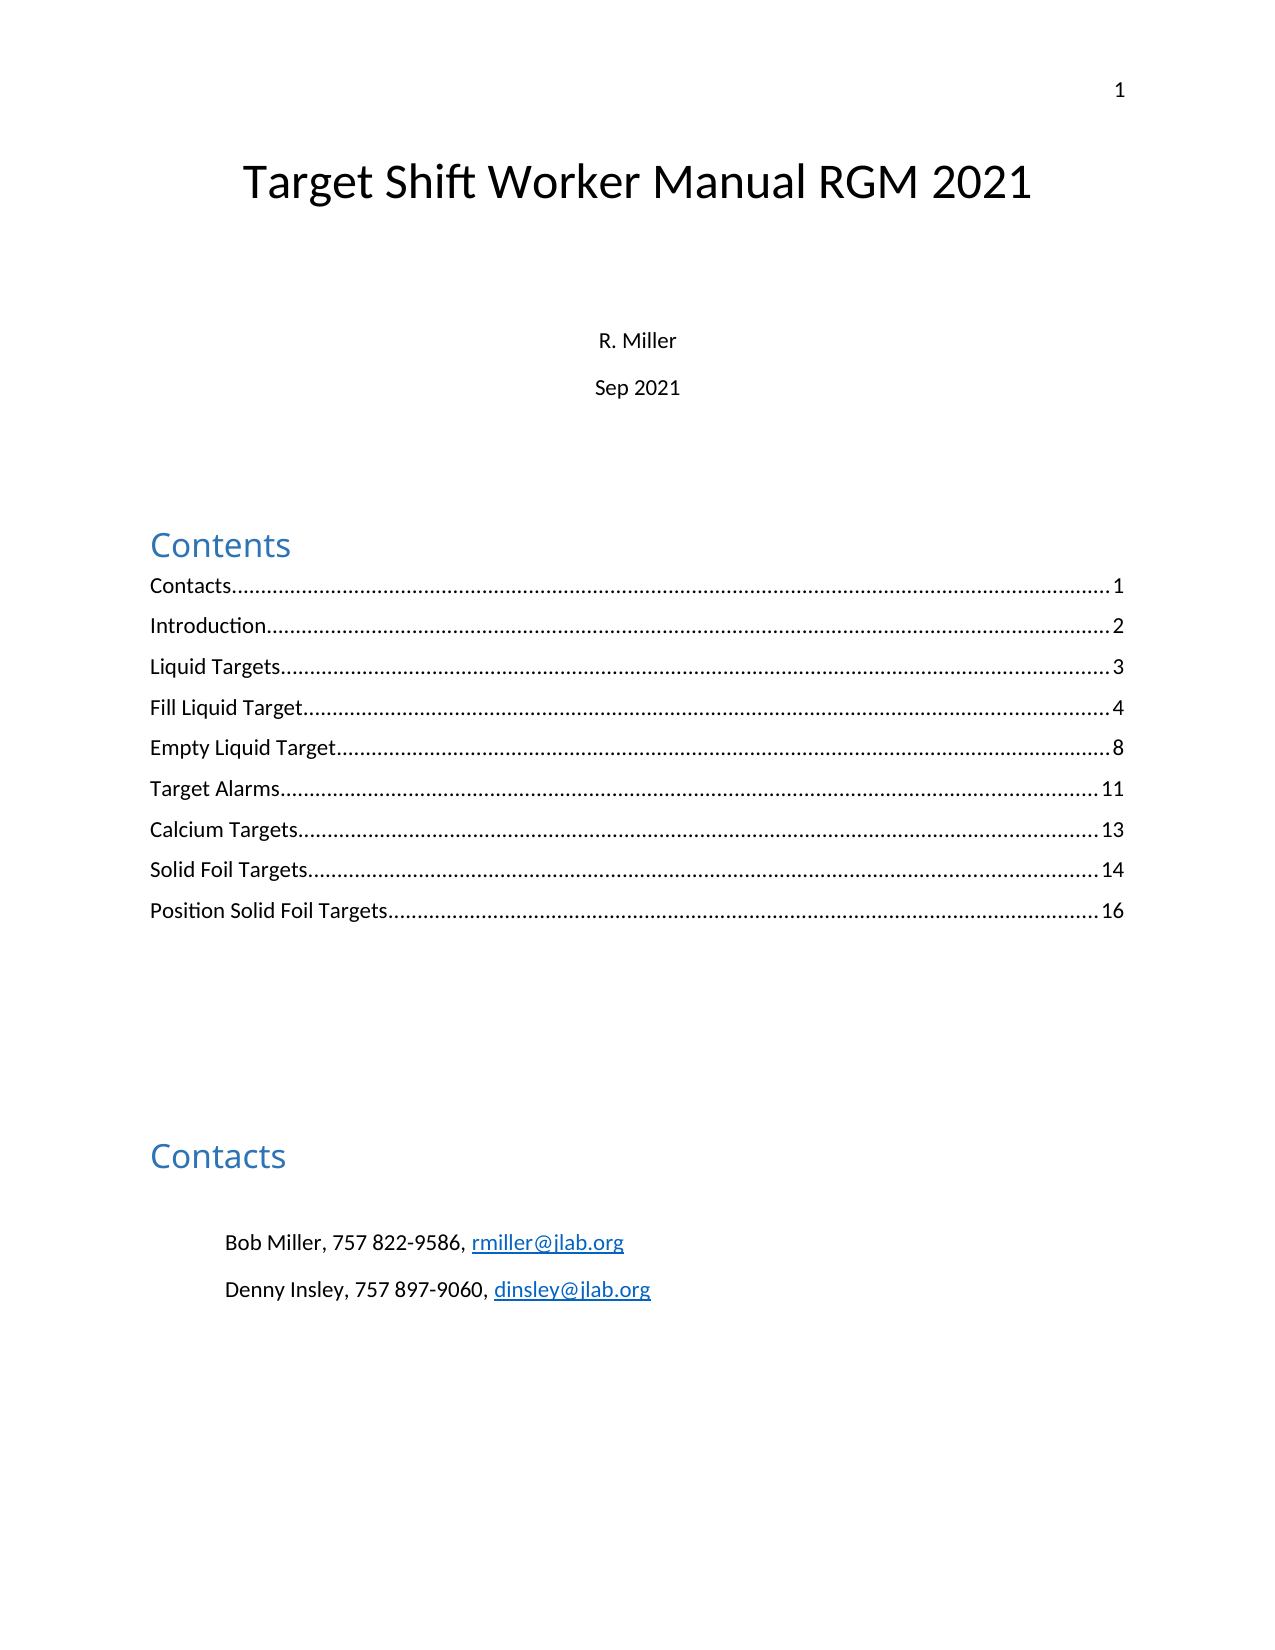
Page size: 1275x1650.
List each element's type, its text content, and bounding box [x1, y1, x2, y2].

text Target Shift Worker Manual RGM 2021 [150, 150, 1125, 211]
subtitle Contacts [150, 1132, 1125, 1178]
text Bob Miller, 757 822-9586, rmiller@jlab.org [150, 1228, 1125, 1256]
text R. Miller [150, 326, 1125, 354]
text Denny Insley, 757 897-9060, dinsley@jlab.org [150, 1275, 1125, 1303]
text Sep 2021 [150, 373, 1125, 401]
